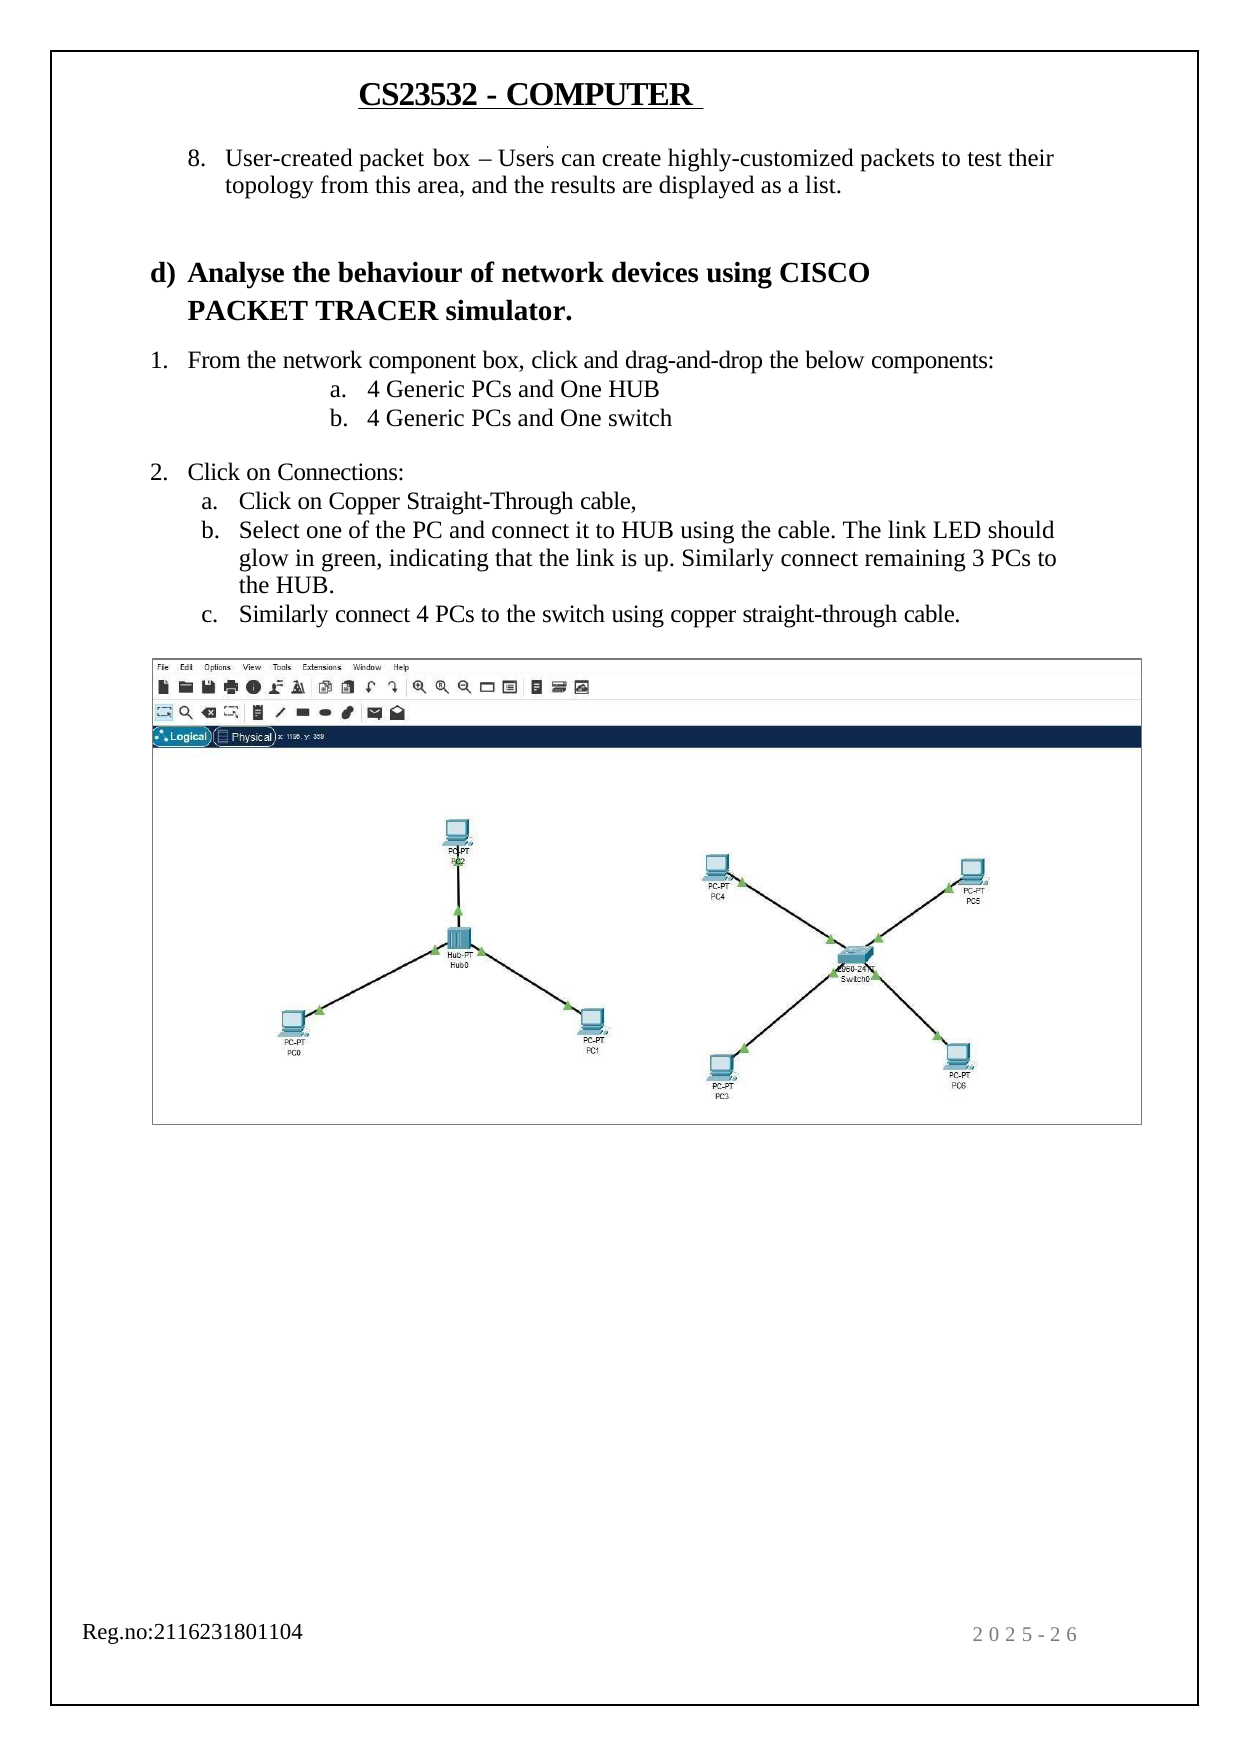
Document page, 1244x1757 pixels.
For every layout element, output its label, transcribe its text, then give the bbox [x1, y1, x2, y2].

list 4 Generic PCs and One HUB [329, 374, 1197, 403]
list Similarly connect 4 PCs to the switch using copper straight-through cable. [201, 599, 1197, 628]
list From the network component box, click and drag-and-drop the below components: [150, 346, 1197, 374]
subtitle Analyse the behaviour of network devices using CISCO PACKET TRACER simulator. [150, 255, 991, 327]
picture [153, 664, 1141, 1099]
list Click on Copper Straight-Through cable, [201, 487, 1197, 515]
list Click on Connections: [150, 458, 1197, 487]
list User-created packet box – Users can create highly-customized packets to test their topology from this area, and the results are displayed as a list. [187, 144, 1061, 199]
list 4 Generic PCs and One switch [329, 403, 1197, 432]
list Select one of the PC and connect it to HUB using the cable. The link LED should glow in green, indicating that the link is up. Similarly connect remaining 3 PCs to the HUB. [201, 516, 1083, 599]
